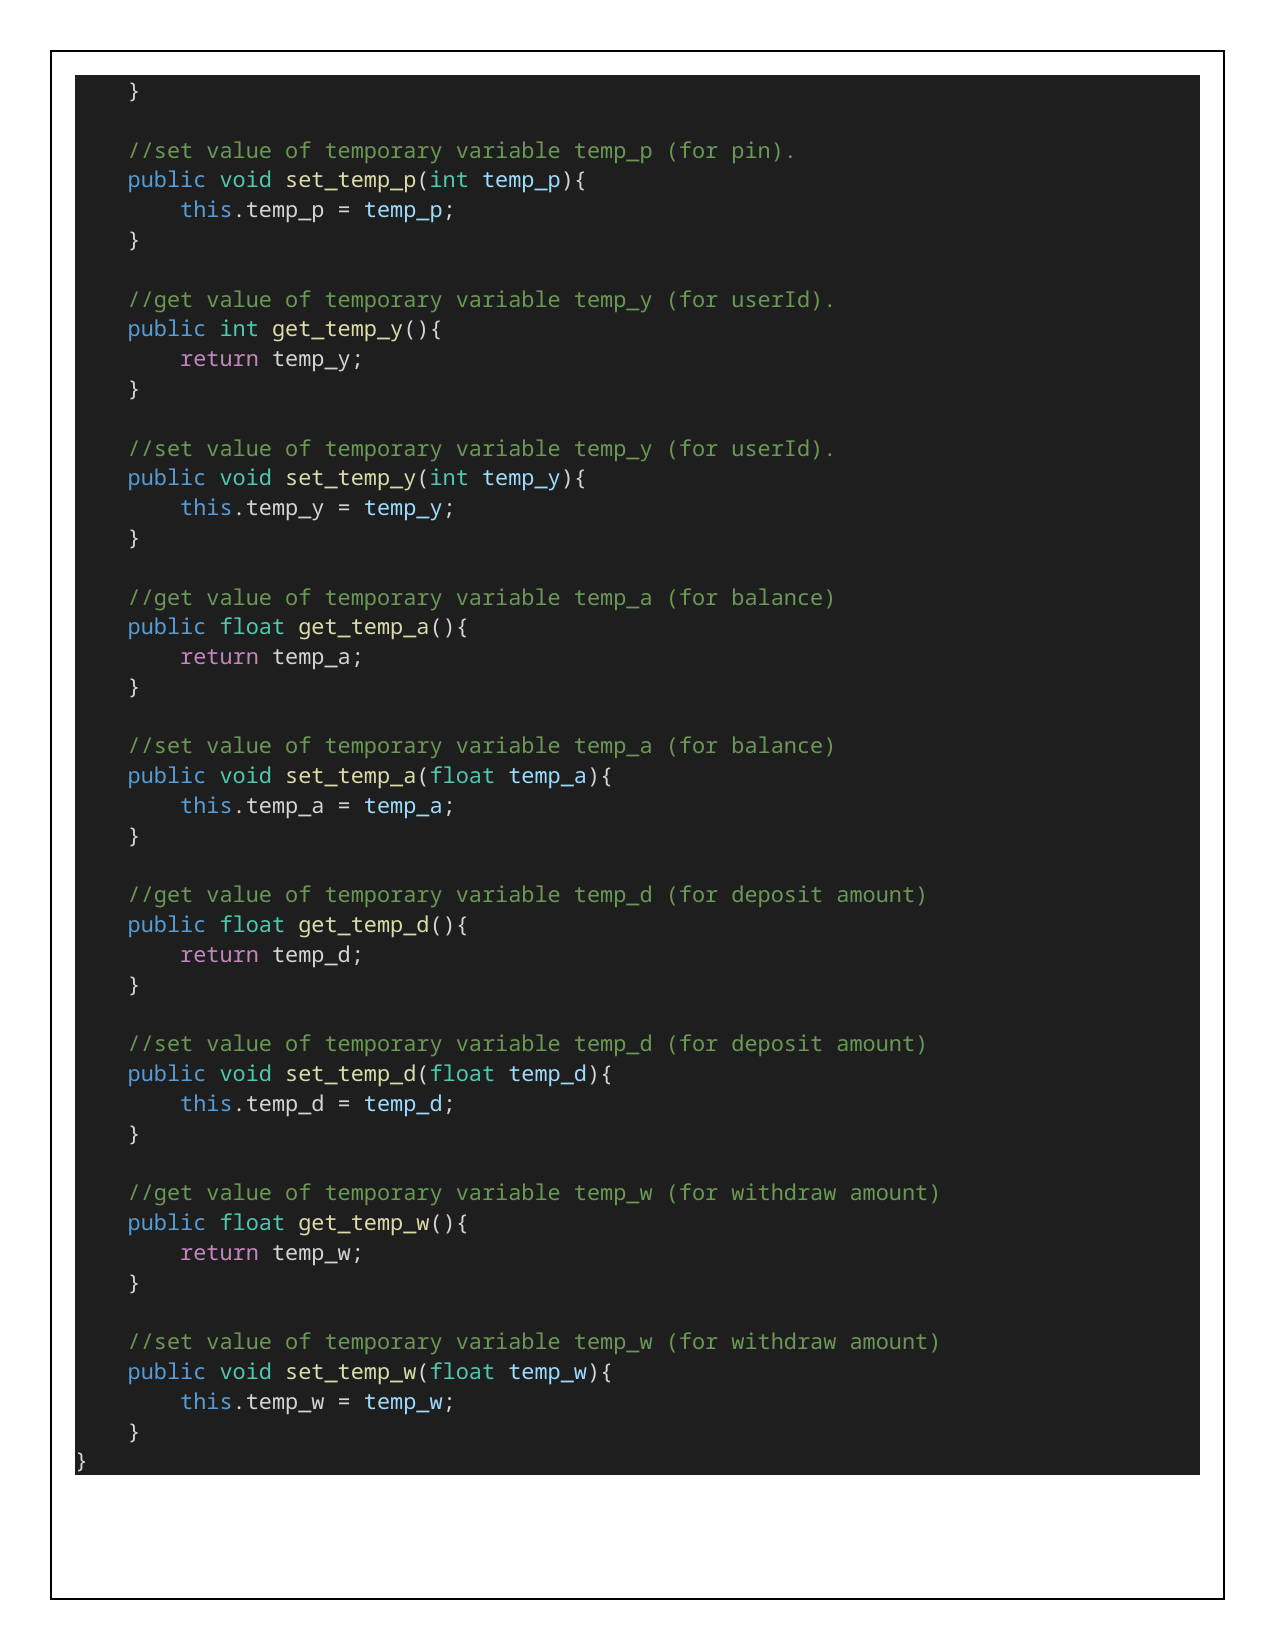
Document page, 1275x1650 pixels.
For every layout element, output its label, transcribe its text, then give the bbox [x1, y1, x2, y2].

text //get value of temporary variable temp_a (for balance) [75, 581, 1200, 611]
text //set value of temporary variable temp_p (for pin). [75, 134, 1200, 164]
text } [75, 1445, 1200, 1475]
text public void set_temp_y(int temp_y){ [75, 462, 1200, 492]
text return temp_w; [75, 1237, 1200, 1267]
text public void set_temp_p(int temp_p){ [75, 164, 1200, 194]
text this.temp_w = temp_w; [75, 1386, 1200, 1416]
text public void set_temp_d(float temp_d){ [75, 1058, 1200, 1088]
text } [75, 820, 1200, 849]
text //get value of temporary variable temp_y (for userId). [75, 283, 1200, 313]
text //set value of temporary variable temp_a (for balance) [75, 730, 1200, 760]
text } [75, 522, 1200, 552]
text return temp_a; [75, 641, 1200, 671]
text //set value of temporary variable temp_w (for withdraw amount) [75, 1326, 1200, 1356]
text return temp_d; [75, 939, 1200, 969]
text //set value of temporary variable temp_y (for userId). [75, 432, 1200, 462]
text //set value of temporary variable temp_d (for deposit amount) [75, 1028, 1200, 1058]
text } [75, 1416, 1200, 1445]
text //get value of temporary variable temp_w (for withdraw amount) [75, 1177, 1200, 1207]
text public float get_temp_d(){ [75, 909, 1200, 939]
text //get value of temporary variable temp_d (for deposit amount) [75, 879, 1200, 909]
text } [75, 75, 1200, 105]
text } [75, 1267, 1200, 1296]
text this.temp_d = temp_d; [75, 1088, 1200, 1118]
text } [75, 969, 1200, 998]
text } [75, 1118, 1200, 1147]
text public void set_temp_w(float temp_w){ [75, 1356, 1200, 1386]
text } [75, 373, 1200, 403]
text public float get_temp_a(){ [75, 611, 1200, 641]
text this.temp_a = temp_a; [75, 790, 1200, 820]
text public float get_temp_w(){ [75, 1207, 1200, 1237]
text return temp_y; [75, 343, 1200, 373]
text } [75, 224, 1200, 254]
text public int get_temp_y(){ [75, 313, 1200, 343]
text public void set_temp_a(float temp_a){ [75, 760, 1200, 790]
text } [75, 671, 1200, 701]
text this.temp_y = temp_y; [75, 492, 1200, 522]
text this.temp_p = temp_p; [75, 194, 1200, 224]
